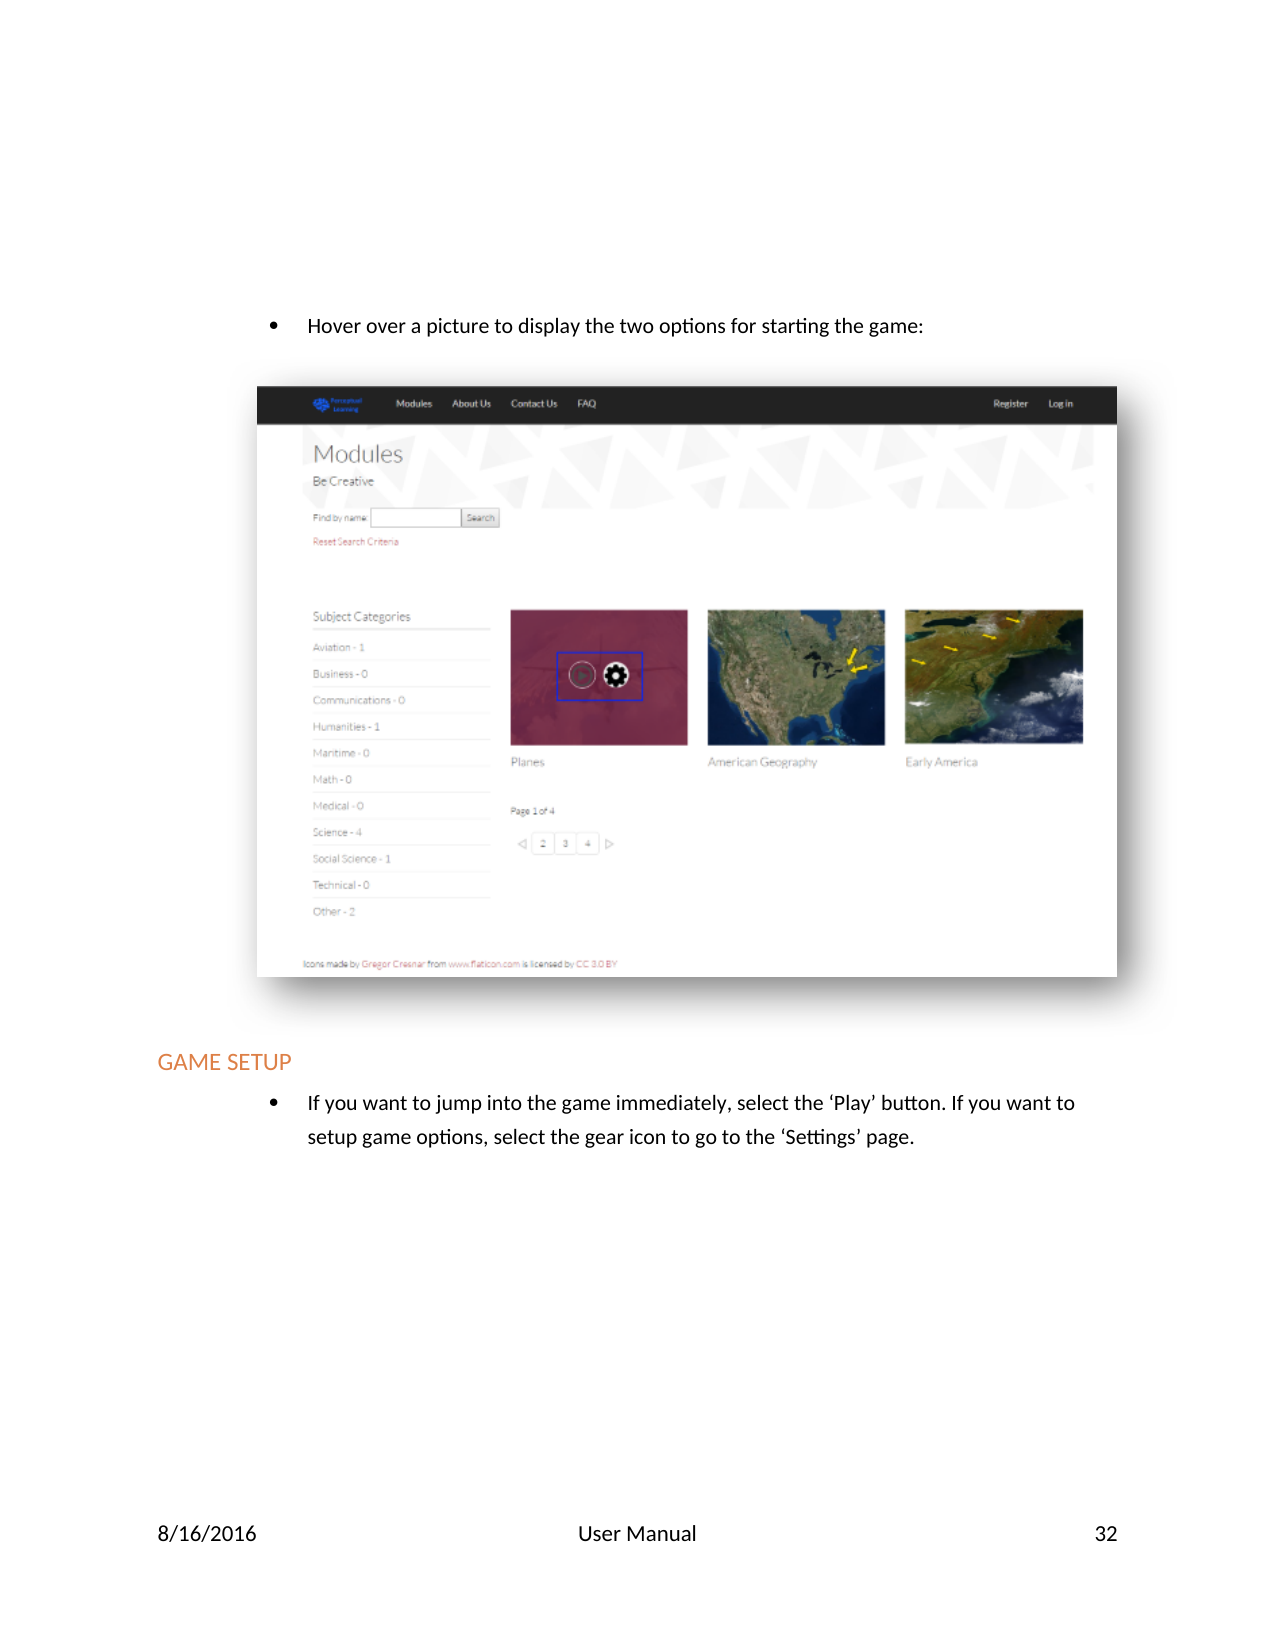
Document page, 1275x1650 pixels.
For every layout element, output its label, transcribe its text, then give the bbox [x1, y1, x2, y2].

list If you want to jump into the game immediately, select the ‘Play’ button. If you want to setup game options, select the gear icon to go to the ‘Settings’ page. [270, 1089, 1125, 1149]
picture [257, 386, 1117, 977]
list Hover over a picture to display the two options for starting the game: [270, 312, 1125, 339]
subtitle Game Setup [157, 1047, 1117, 1077]
